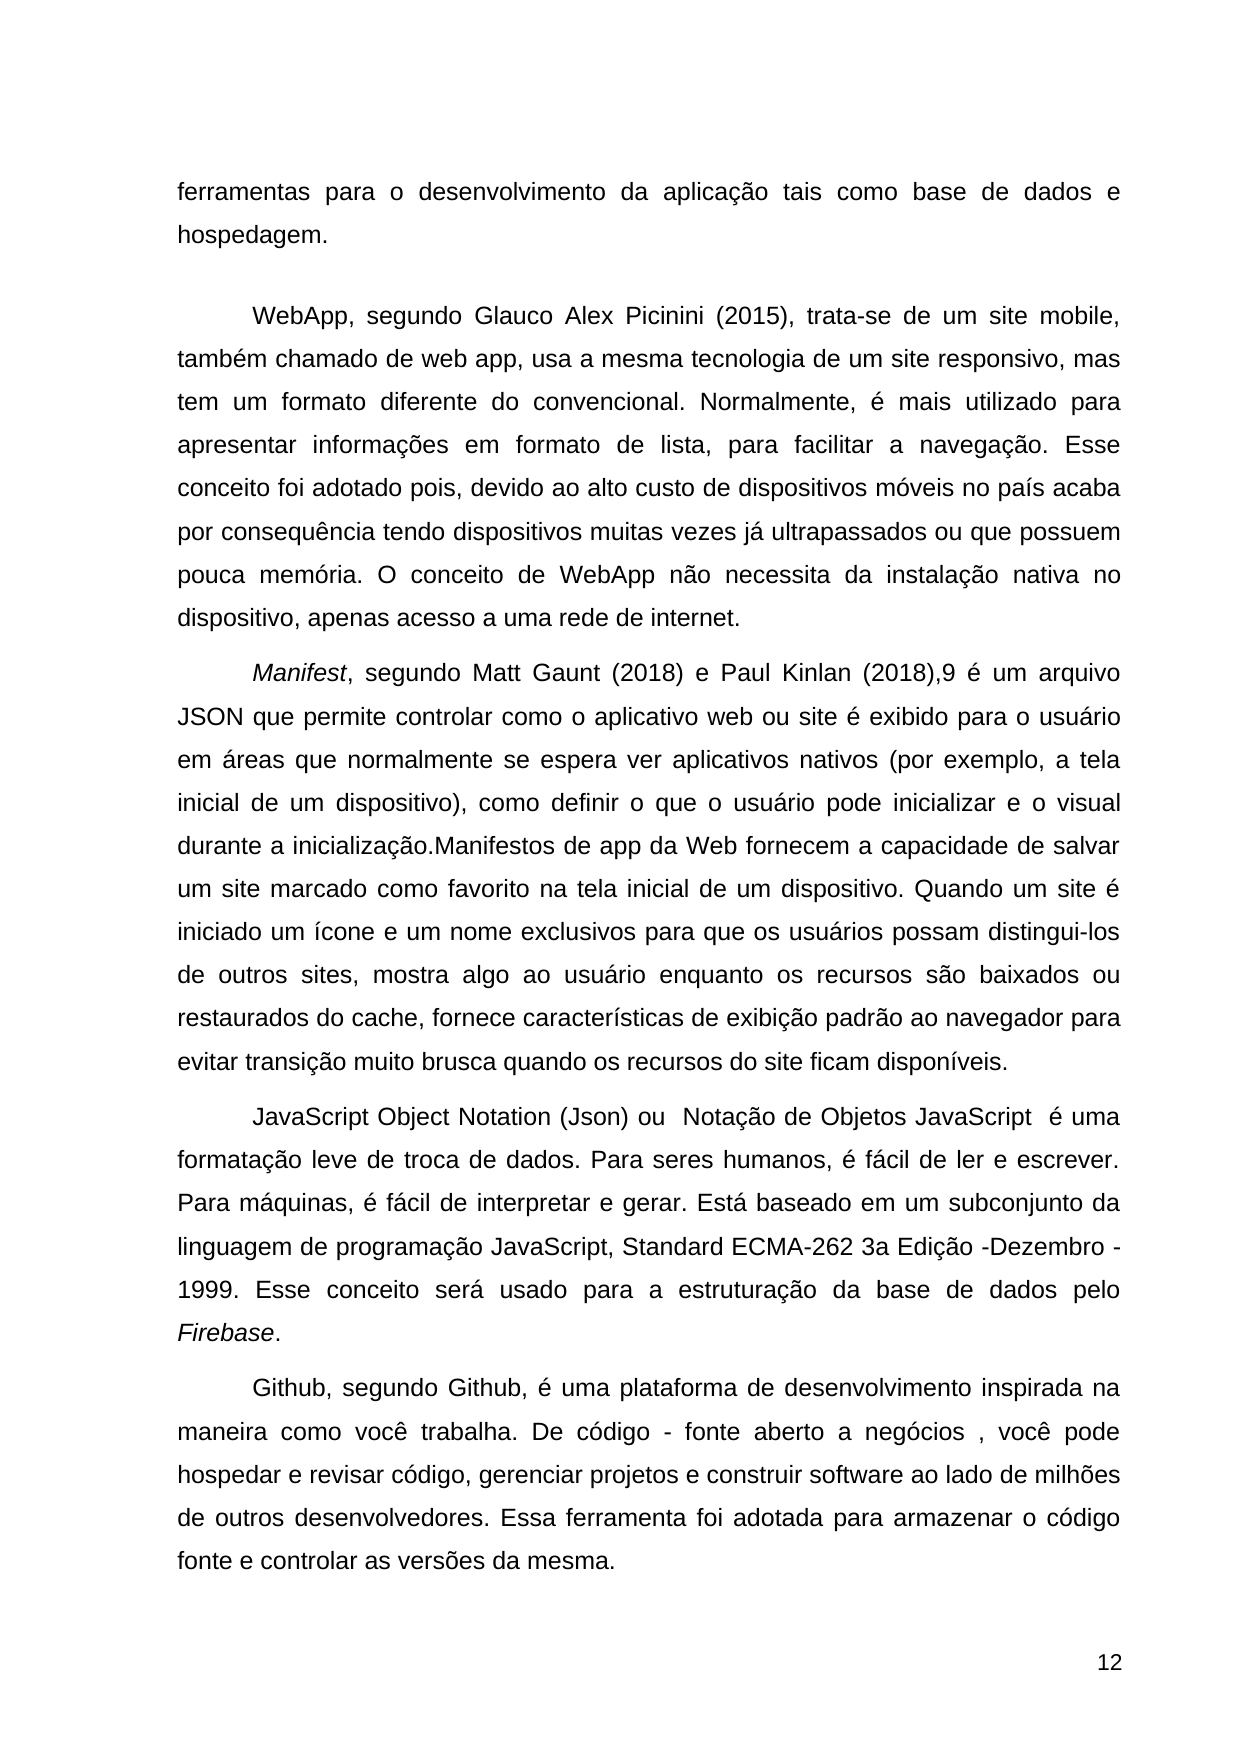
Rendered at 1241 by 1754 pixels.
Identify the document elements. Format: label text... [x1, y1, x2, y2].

text WebApp, segundo Glauco Alex Picinini (2015), trata-se de um site mobile, também chamado de web app, usa a mesma tecnologia de um site responsivo, mas tem um formato diferente do convencional. Normalmente, é mais utilizado para apresentar informações em formato de lista, para facilitar a navegação. Esse conceito foi adotado pois, devido ao alto custo de dispositivos móveis no país acaba por consequência tendo dispositivos muitas vezes já ultrapassados ou que possuem pouca memória. O conceito de WebApp não necessita da instalação nativa no dispositivo, apenas acesso a uma rede de internet. [177, 301, 1122, 631]
text JavaScript Object Notation (Json) ou Notação de Objetos JavaScript é uma formatação leve de troca de dados. Para seres humanos, é fácil de ler e escrever. Para máquinas, é fácil de interpretar e gerar. Está baseado em um subconjunto da linguagem de programação JavaScript, Standard ECMA-262 3a Edição -Dezembro - 1999. Esse conceito será usado para a estruturação da base de dados pelo Firebase. [177, 1102, 1122, 1346]
text Manifest, segundo Matt Gaunt (2018) e Paul Kinlan (2018),9 é um arquivo JSON que permite controlar como o aplicativo web ou site é exibido para o usuário em áreas que normalmente se espera ver aplicativos nativos (por exemplo, a tela inicial de um dispositivo), como definir o que o usuário pode inicializar e o visual durante a inicialização.Manifestos de app da Web fornecem a capacidade de salvar um site marcado como favorito na tela inicial de um dispositivo. Quando um site é iniciado um ícone e um nome exclusivos para que os usuários possam distingui-los de outros sites, mostra algo ao usuário enquanto os recursos são baixados ou restaurados do cache, fornece características de exibição padrão ao navegador para evitar transição muito brusca quando os recursos do site ficam disponíveis. [177, 658, 1122, 1075]
text Github, segundo Github, é uma plataforma de desenvolvimento inspirada na maneira como você trabalha. De código - fonte aberto a negócios , você pode hospedar e revisar código, gerenciar projetos e construir software ao lado de milhões de outros desenvolvedores. Essa ferramenta foi adotada para armazenar o código fonte e controlar as versões da mesma. [177, 1373, 1122, 1574]
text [177, 177, 1122, 249]
